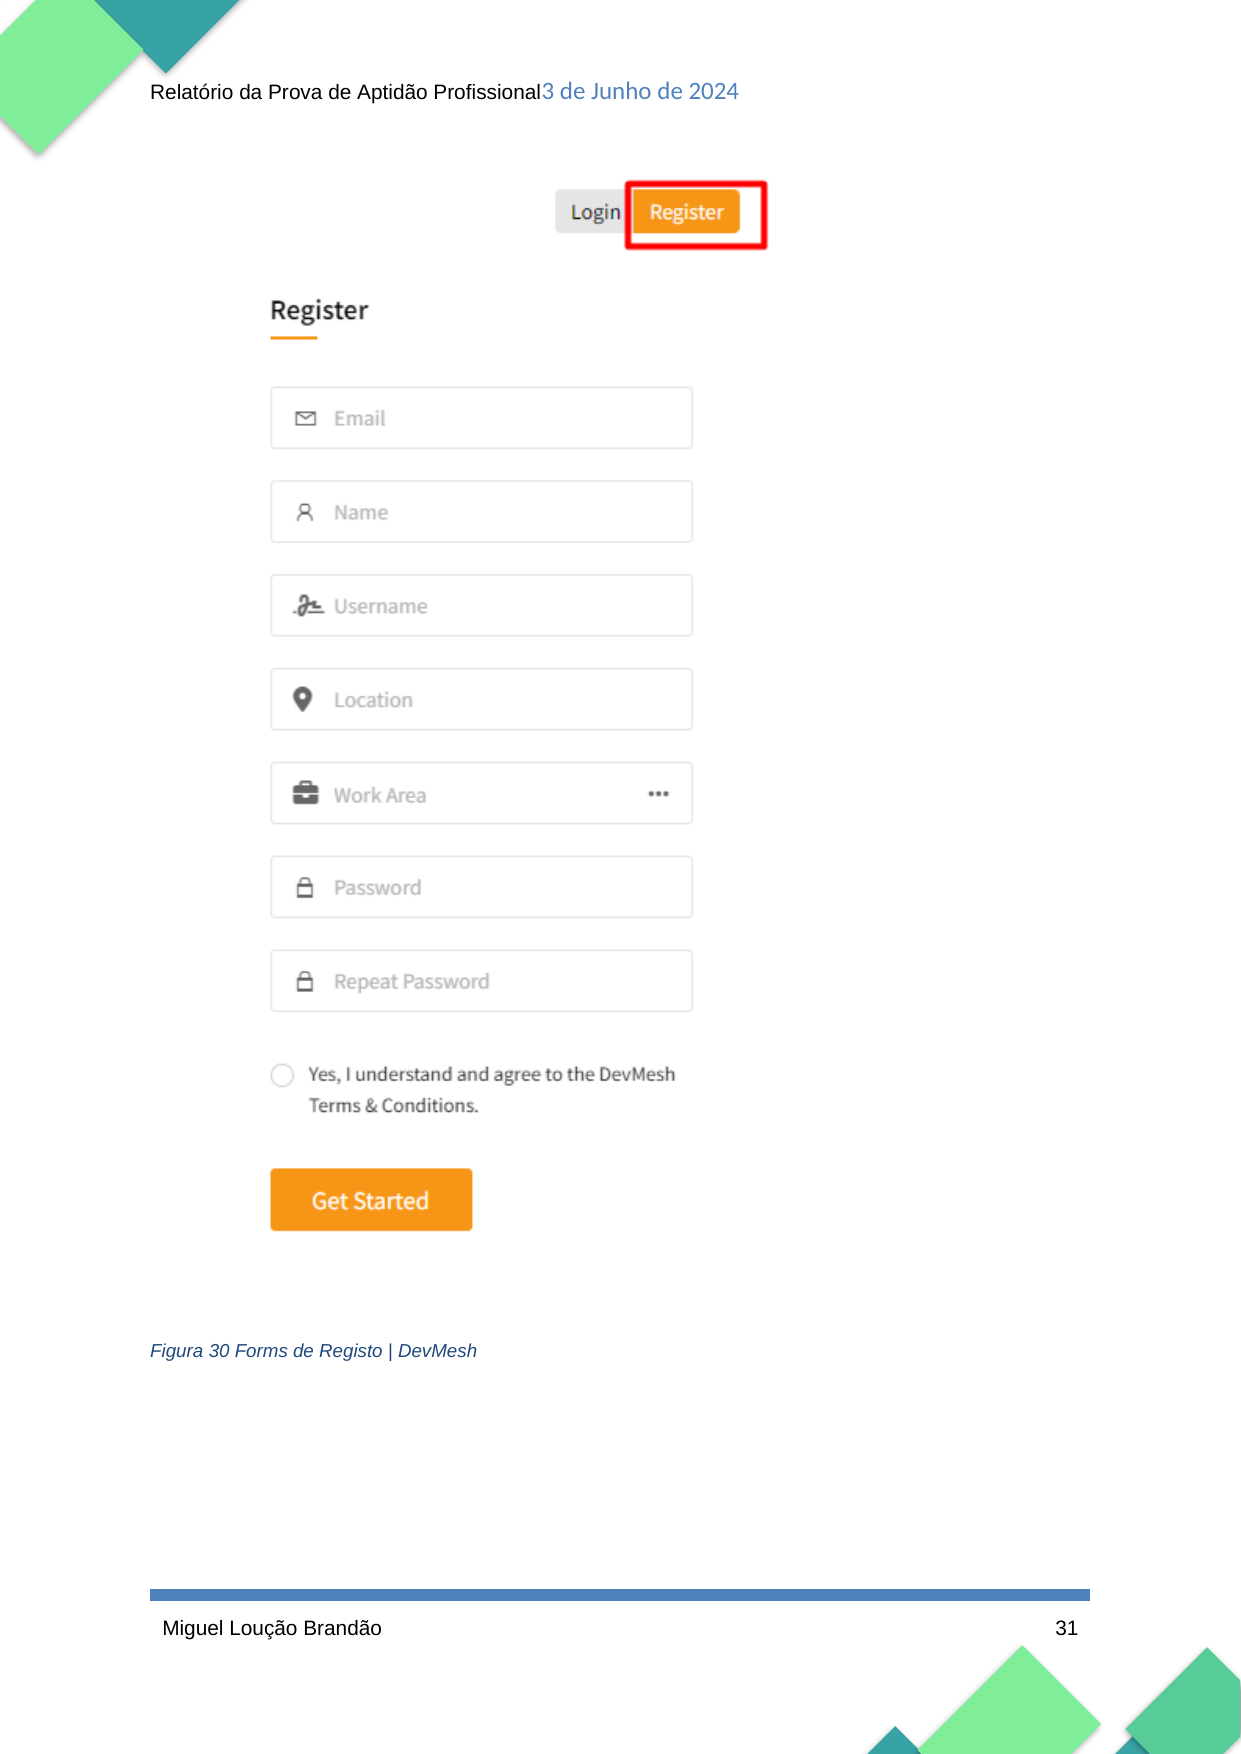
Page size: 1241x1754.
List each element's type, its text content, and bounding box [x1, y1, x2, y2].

text Figura 30 Forms de Registo | DevMesh [150, 1339, 1090, 1361]
picture [155, 150, 820, 1311]
